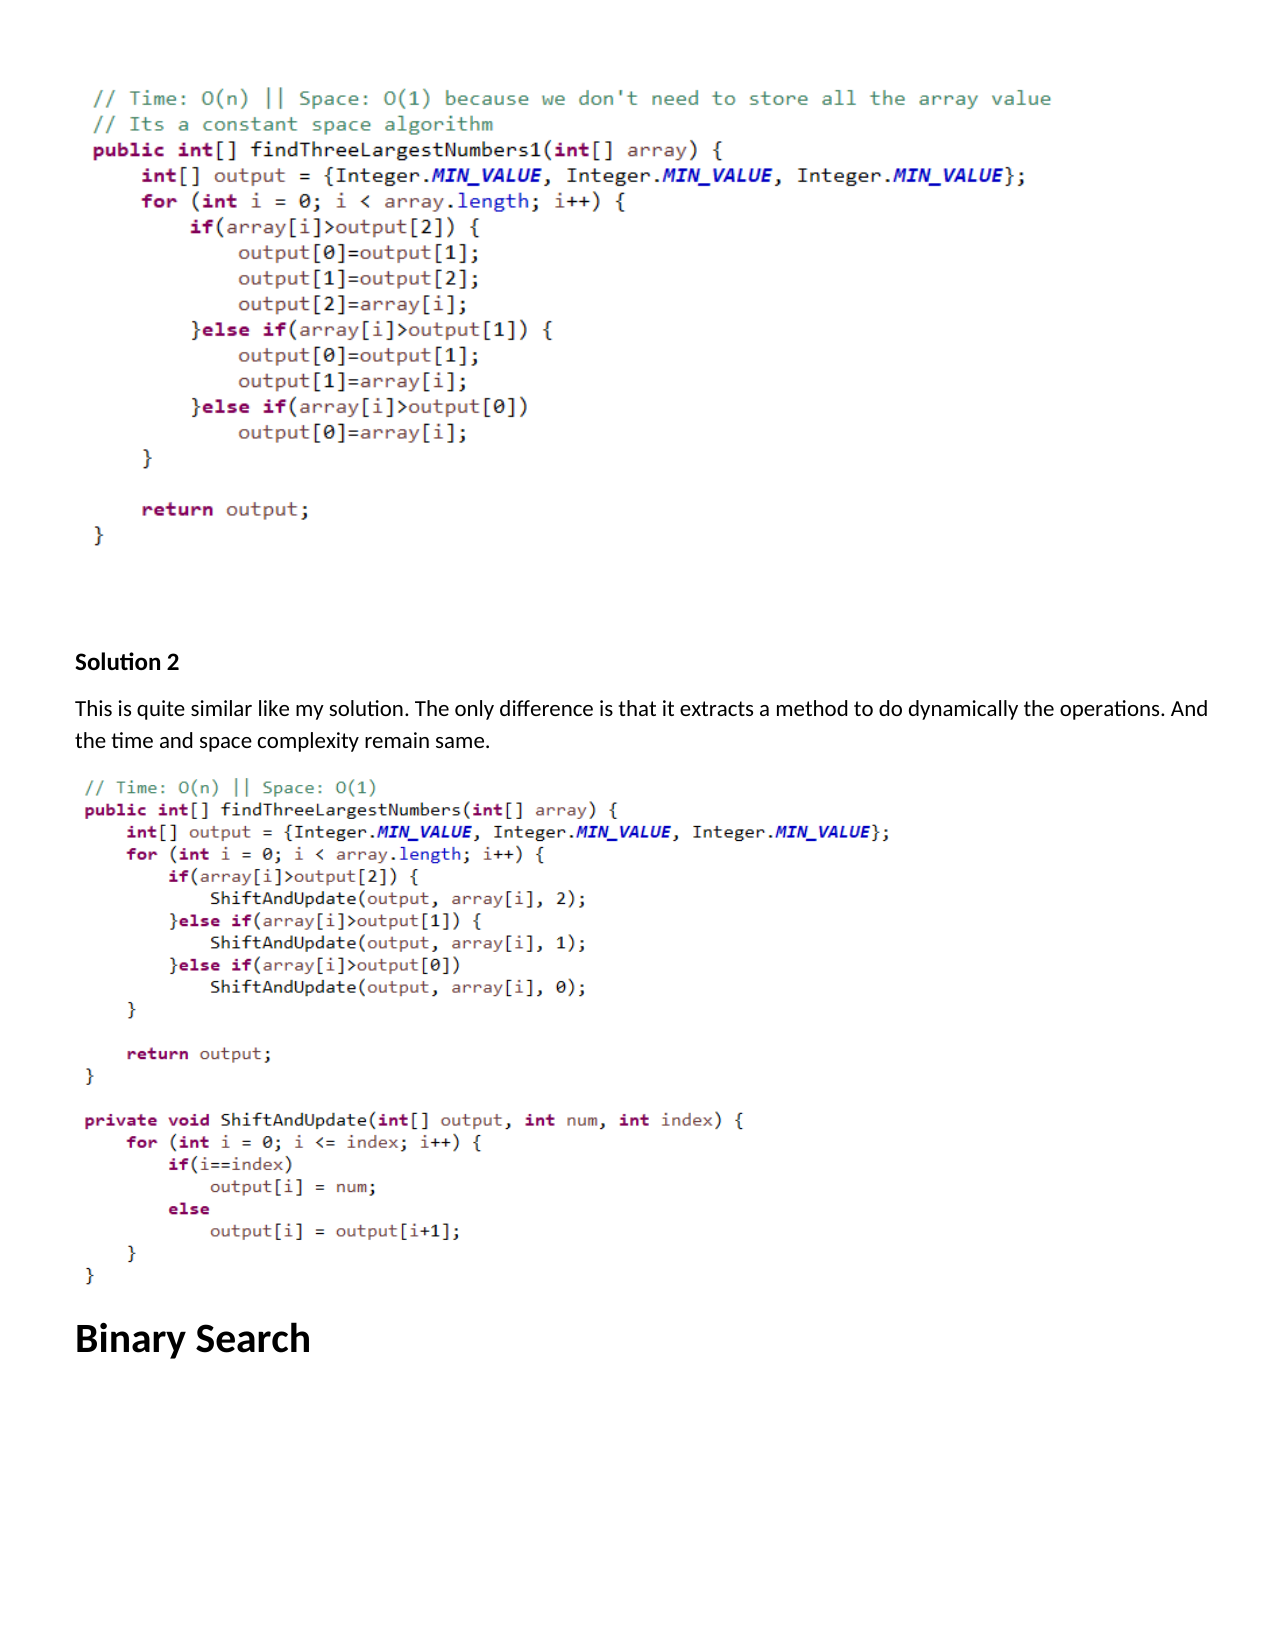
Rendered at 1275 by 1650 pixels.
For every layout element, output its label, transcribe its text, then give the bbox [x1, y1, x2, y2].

text Solution 2 [75, 646, 1230, 677]
picture [75, 770, 897, 1296]
text This is quite similar like my solution. The only difference is that it extracts a method to do dynamically the operations. And the time and space complexity remain same. [75, 694, 1230, 754]
text Binary Search [75, 1312, 1230, 1363]
picture [75, 75, 1068, 559]
